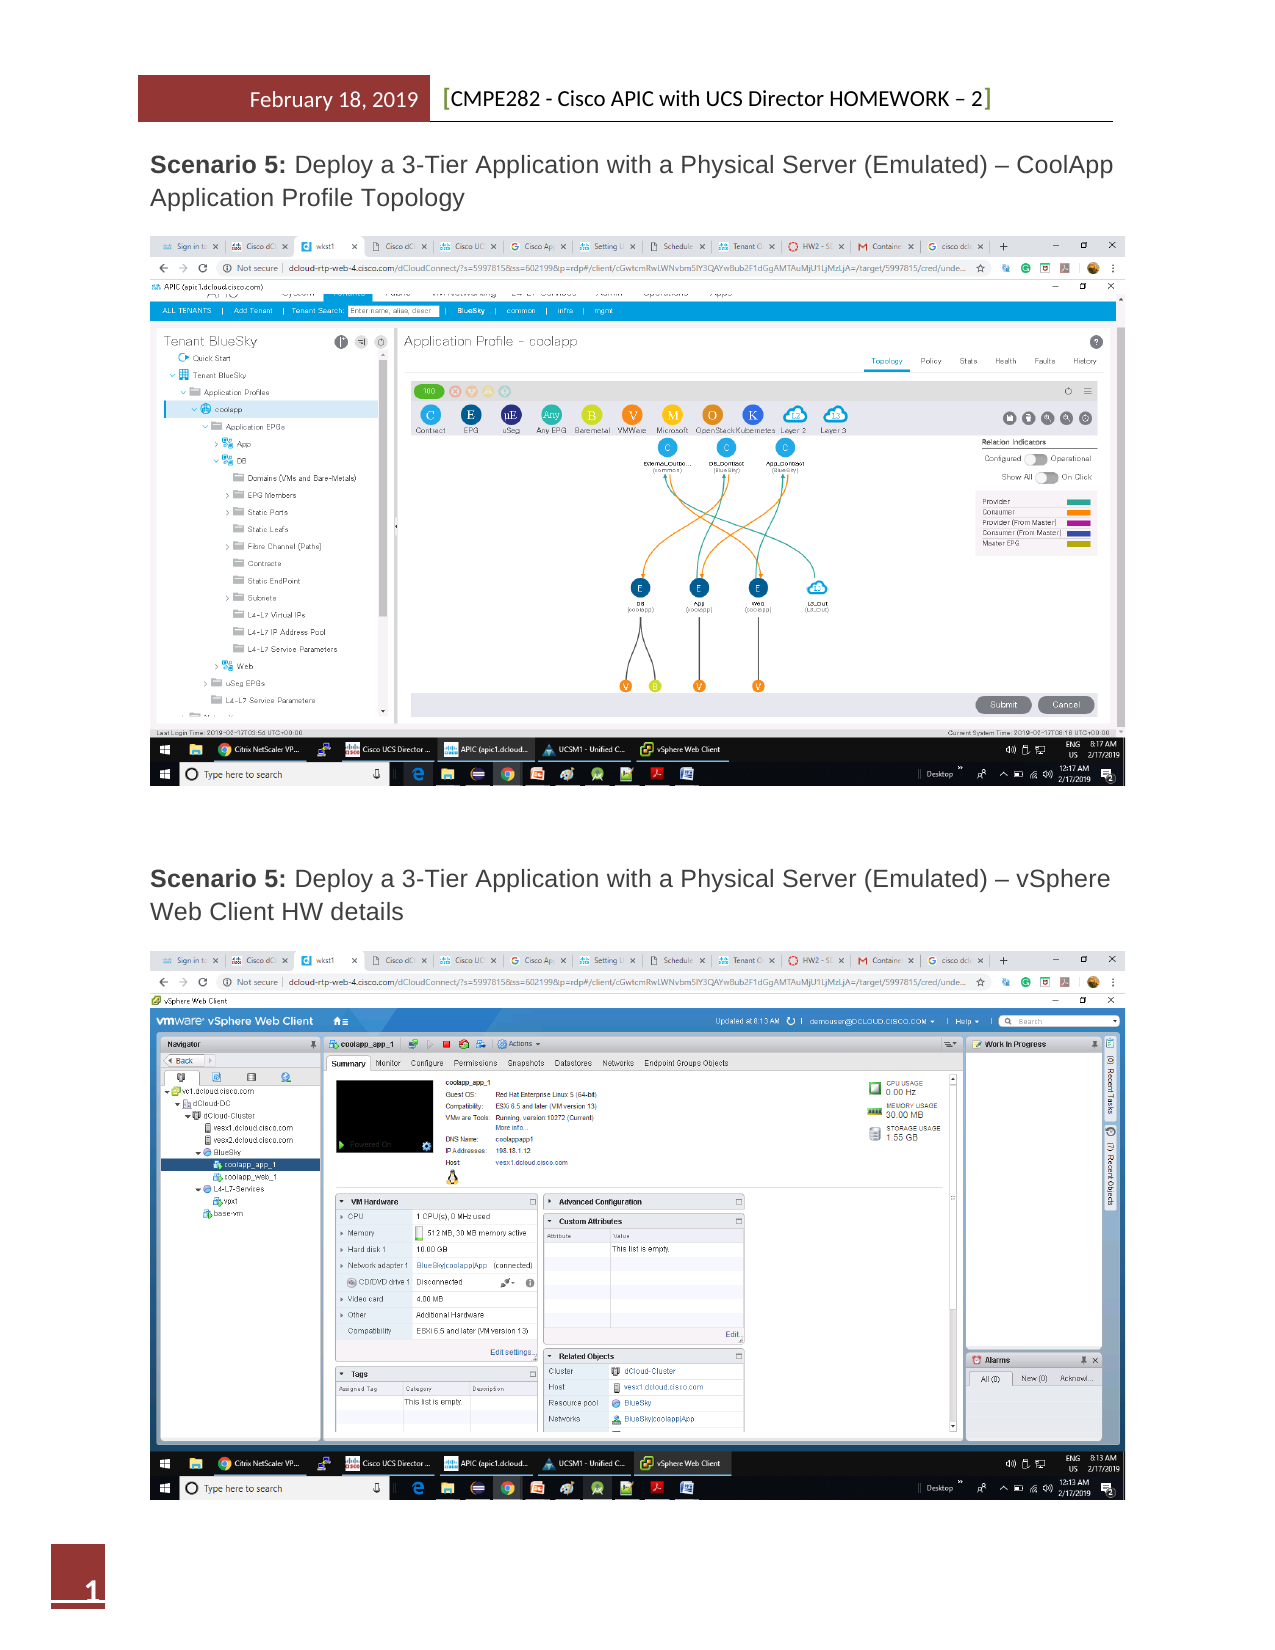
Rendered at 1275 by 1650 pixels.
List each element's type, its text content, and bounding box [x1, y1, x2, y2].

picture [349, 306, 439, 316]
picture [150, 236, 1125, 786]
text Scenario 5: Deploy a 3-Tier Application with a Physical Server (Emulated) – CoolApp Application Profile Topology [150, 150, 1125, 212]
text Scenario 5: Deploy a 3-Tier Application with a Physical Server (Emulated) – vSphere Web Client HW details [150, 864, 1125, 926]
picture [150, 951, 1125, 1500]
